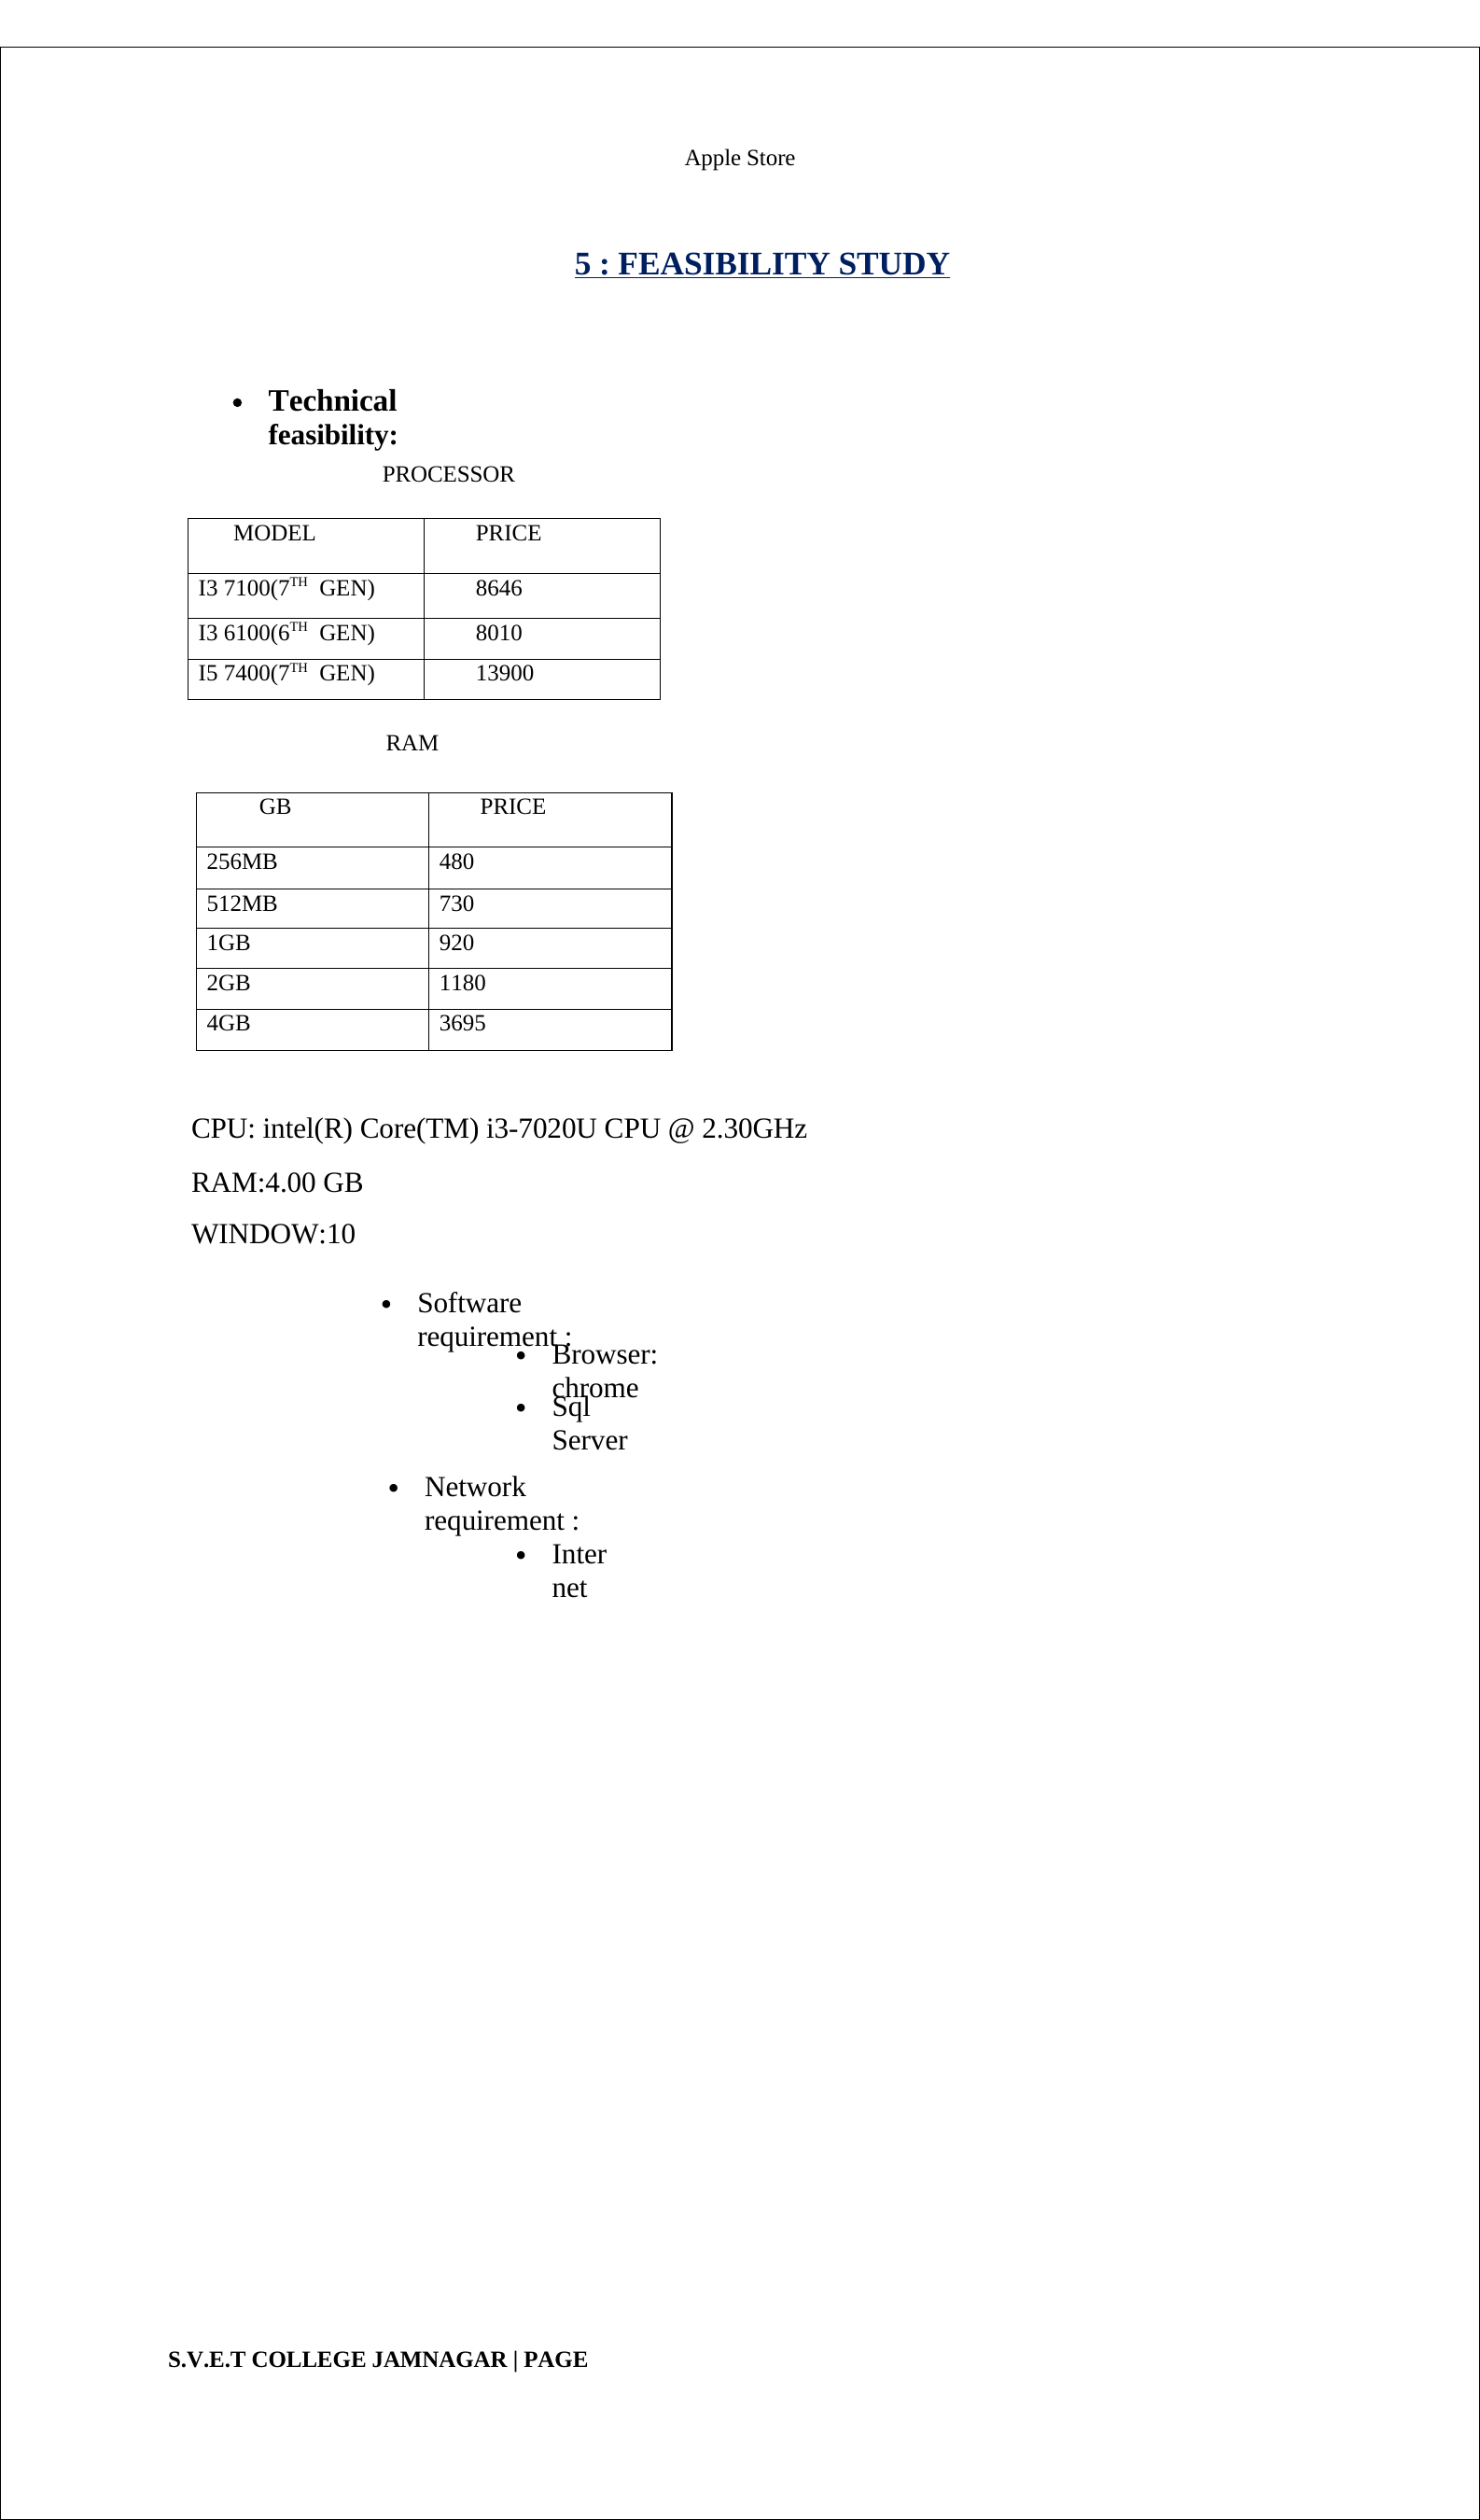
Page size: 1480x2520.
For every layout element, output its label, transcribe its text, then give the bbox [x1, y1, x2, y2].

table_header GB [197, 793, 428, 847]
table_header MODEL [188, 519, 424, 573]
list Network requirement : [389, 1469, 653, 1536]
text Apple Store [684, 144, 795, 171]
text RAM [380, 729, 439, 756]
list Internet [517, 1536, 607, 1603]
table_cell 13900 [425, 660, 660, 699]
table_cell 4GB [197, 1010, 428, 1050]
table_cell 1GB [197, 929, 428, 968]
list Sql Server [517, 1389, 638, 1456]
table_header PRICE [429, 793, 671, 847]
table_cell 256MB [197, 847, 428, 889]
text 5 : FEASIBILITY STUDY [575, 244, 950, 277]
text RAM:4.00 GB [191, 1166, 364, 1199]
text WINDOW:10 [191, 1216, 356, 1250]
table_header PRICE [425, 519, 660, 573]
table_cell 3695 [429, 1010, 671, 1050]
table_cell 8646 [425, 574, 660, 618]
text S.V.E.T COLLEGE JAMNAGAR | PAGE [157, 2345, 588, 2373]
table_cell I3 6100(6TH GEN) [188, 619, 424, 659]
table_cell I3 7100(7TH GEN) [188, 574, 424, 618]
table_cell 512MB [197, 889, 428, 928]
table_cell I5 7400(7TH GEN) [188, 660, 424, 699]
table_cell 2GB [197, 969, 428, 1009]
table_cell 730 [429, 889, 671, 928]
text CPU: intel(R) Core(TM) i3-7020U CPU @ 2.30GHz [191, 1111, 807, 1144]
table_cell 480 [429, 847, 671, 889]
text PROCESSOR [301, 460, 515, 487]
list Technical feasibility: [233, 382, 499, 451]
table_cell 8010 [425, 619, 660, 659]
list Software requirement : [382, 1285, 649, 1352]
table_cell 920 [429, 929, 671, 968]
table_cell 1180 [429, 969, 671, 1009]
list Browser: chrome [517, 1337, 718, 1404]
